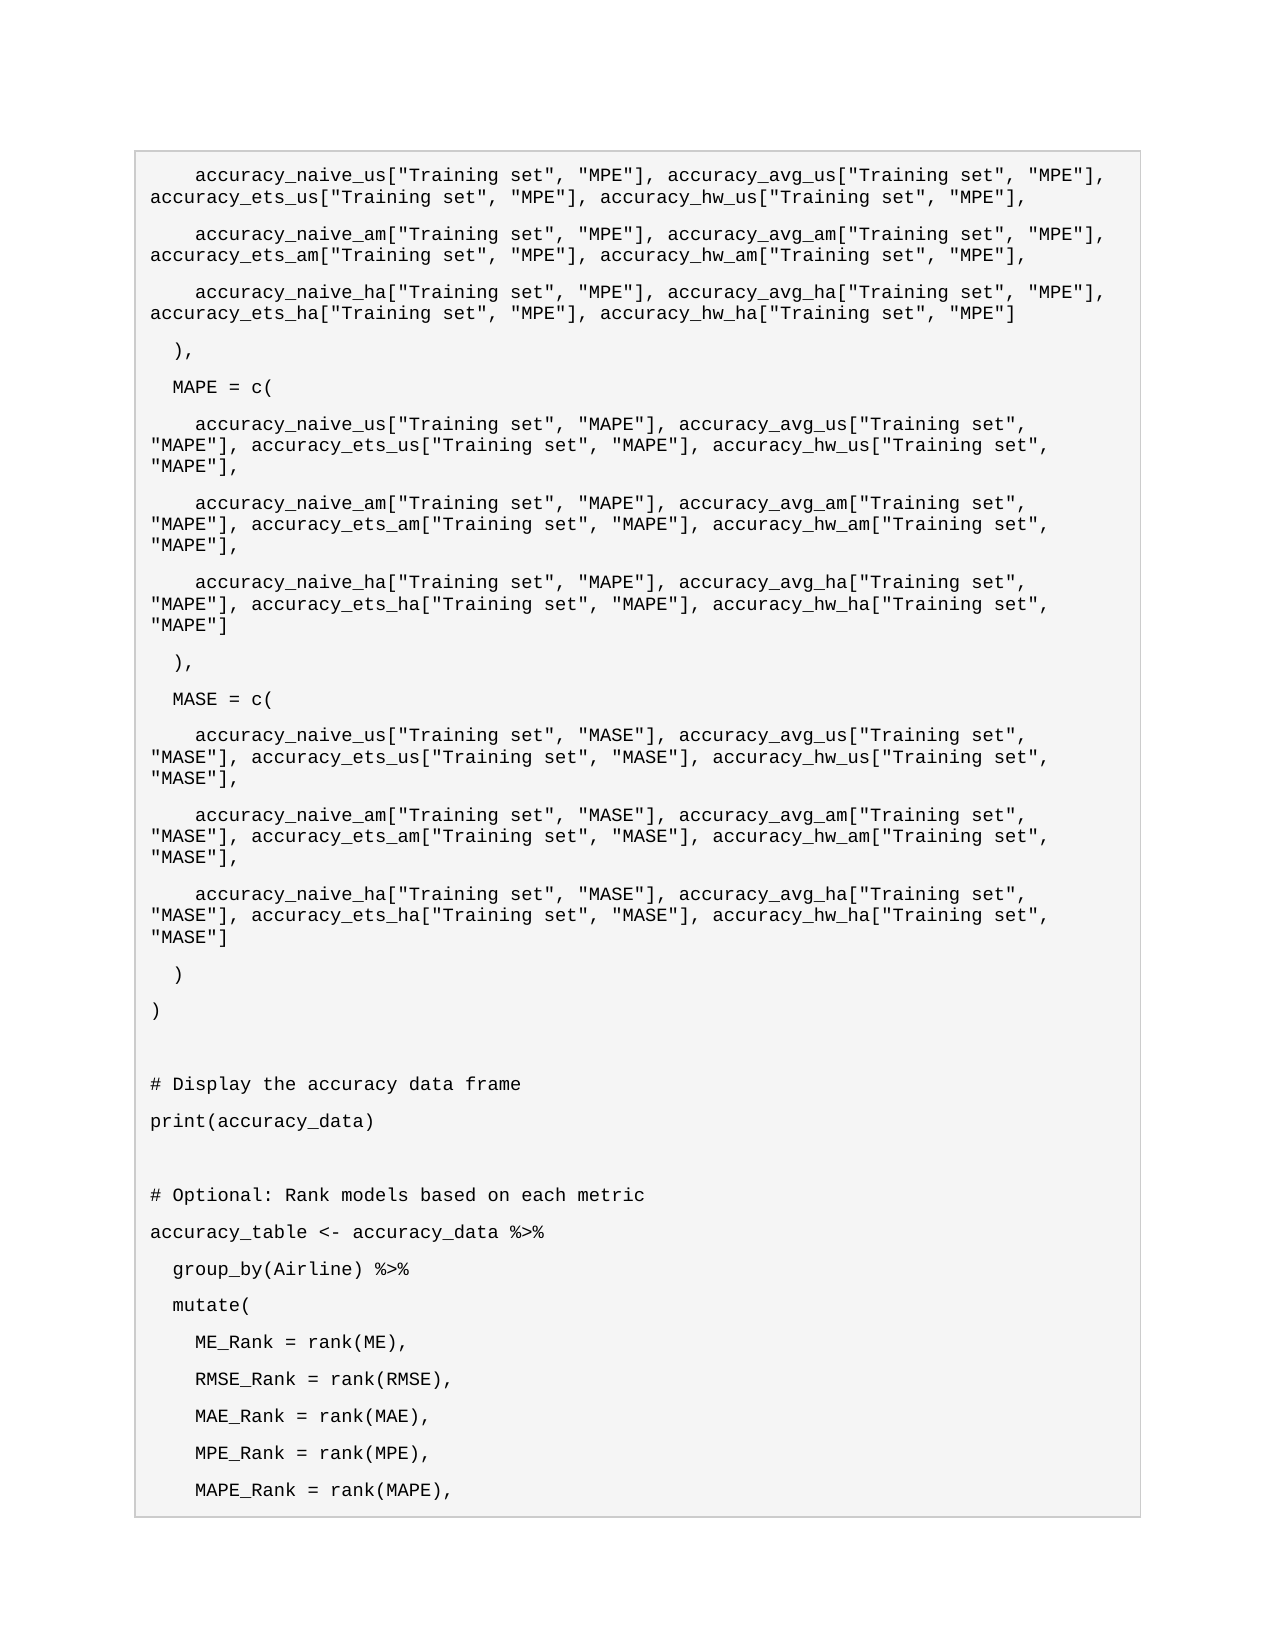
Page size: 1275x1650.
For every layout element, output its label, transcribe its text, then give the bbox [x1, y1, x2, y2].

text MPE_Rank = rank(MPE), [136, 1427, 1140, 1464]
text accuracy_naive_us["Training set", "MASE"], accuracy_avg_us["Training set", "MASE"], accuracy_ets_us["Training set", "MASE"], accuracy_hw_us["Training set", "MASE"], [136, 710, 1140, 789]
text mutate( [136, 1280, 1140, 1317]
text accuracy_naive_am["Training set", "MASE"], accuracy_avg_am["Training set", "MASE"], accuracy_ets_am["Training set", "MASE"], accuracy_hw_am["Training set", "MASE"], [136, 789, 1140, 869]
text MASE = c( [136, 673, 1140, 710]
text accuracy_naive_us["Training set", "MAPE"], accuracy_avg_us["Training set", "MAPE"], accuracy_ets_us["Training set", "MAPE"], accuracy_hw_us["Training set", "MAPE"], [136, 398, 1140, 477]
text # Display the accuracy data frame [136, 1059, 1140, 1096]
text # Optional: Rank models based on each metric [136, 1169, 1140, 1206]
text accuracy_naive_ha["Training set", "MAPE"], accuracy_avg_ha["Training set", "MAPE"], accuracy_ets_ha["Training set", "MAPE"], accuracy_hw_ha["Training set", "MAPE"] [136, 557, 1140, 636]
text MAE_Rank = rank(MAE), [136, 1391, 1140, 1427]
text ), [136, 324, 1140, 361]
text accuracy_naive_am["Training set", "MAPE"], accuracy_avg_am["Training set", "MAPE"], accuracy_ets_am["Training set", "MAPE"], accuracy_hw_am["Training set", "MAPE"], [136, 477, 1140, 557]
text MAPE = c( [136, 361, 1140, 398]
text accuracy_naive_us["Training set", "MPE"], accuracy_avg_us["Training set", "MPE"], accuracy_ets_us["Training set", "MPE"], accuracy_hw_us["Training set", "MPE"], [136, 152, 1140, 208]
text ME_Rank = rank(ME), [136, 1317, 1140, 1354]
text MAPE_Rank = rank(MAPE), [136, 1464, 1140, 1516]
text accuracy_table <- accuracy_data %>% [136, 1206, 1140, 1243]
text RMSE_Rank = rank(RMSE), [136, 1354, 1140, 1391]
text accuracy_naive_am["Training set", "MPE"], accuracy_avg_am["Training set", "MPE"], accuracy_ets_am["Training set", "MPE"], accuracy_hw_am["Training set", "MPE"], [136, 208, 1140, 266]
text group_by(Airline) %>% [136, 1243, 1140, 1280]
text ) [136, 948, 1140, 985]
text print(accuracy_data) [136, 1096, 1140, 1132]
text ), [136, 636, 1140, 673]
text accuracy_naive_ha["Training set", "MASE"], accuracy_avg_ha["Training set", "MASE"], accuracy_ets_ha["Training set", "MASE"], accuracy_hw_ha["Training set", "MASE"] [136, 869, 1140, 948]
text ) [136, 985, 1140, 1022]
text accuracy_naive_ha["Training set", "MPE"], accuracy_avg_ha["Training set", "MPE"], accuracy_ets_ha["Training set", "MPE"], accuracy_hw_ha["Training set", "MPE"] [136, 266, 1140, 324]
